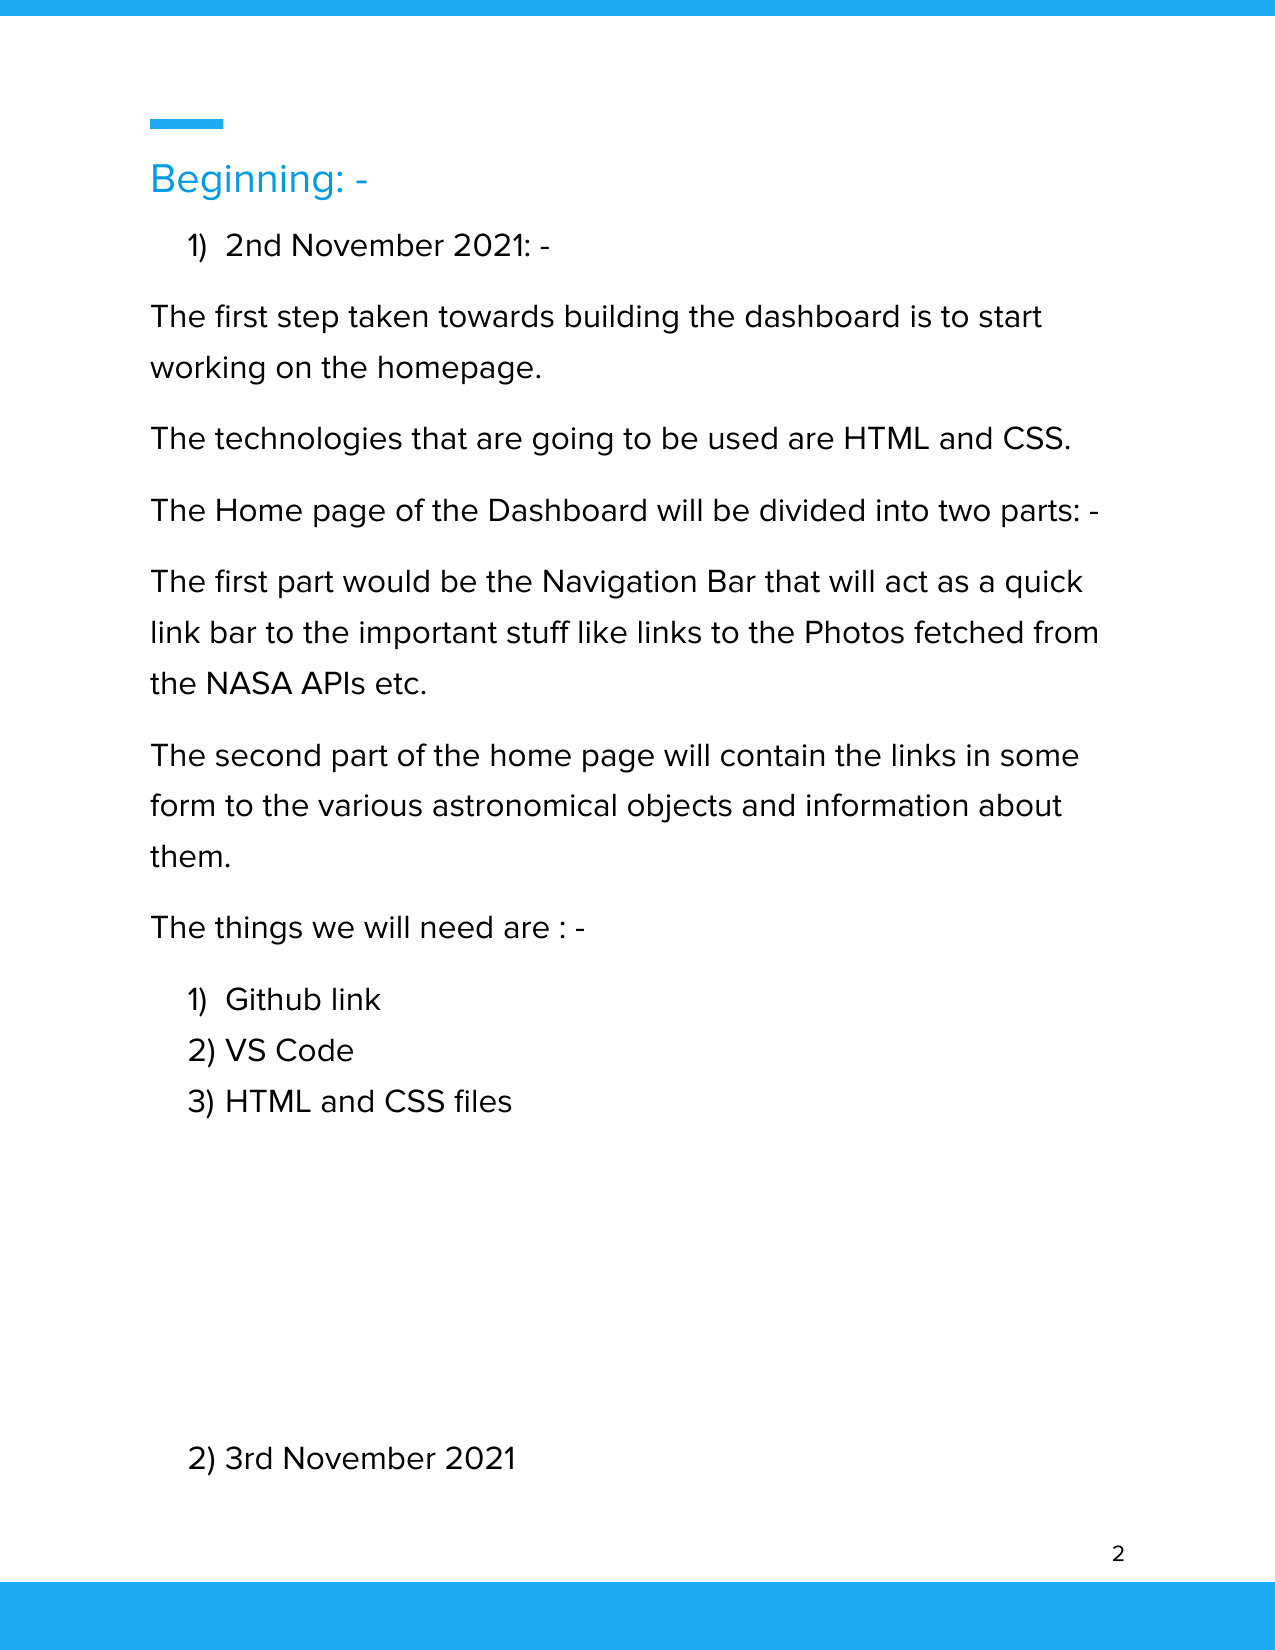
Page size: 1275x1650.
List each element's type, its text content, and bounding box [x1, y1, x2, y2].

text The first step taken towards building the dashboard is to start working on the homepage. [150, 297, 1125, 388]
picture [0, 0, 1275, 16]
list VS Code [187, 1031, 1125, 1071]
text The first part would be the Navigation Bar that will act as a quick link bar to the important stuff like links to the Photos fetched from the NASA APIs etc. [150, 562, 1125, 704]
text The things we will need are : - [150, 908, 1125, 949]
picture [150, 119, 224, 129]
list Github link [187, 980, 1125, 1021]
text The technologies that are going to be used are HTML and CSS. [150, 419, 1125, 460]
list 2nd November 2021: - [187, 225, 1125, 266]
picture [0, 1582, 1275, 1650]
text The second part of the home page will contain the links in some form to the various astronomical objects and information about them. [150, 735, 1125, 877]
text The Home page of the Dashboard will be divided into two parts: - [150, 491, 1125, 531]
list 3rd November 2021 [187, 1439, 1125, 1480]
list HTML and CSS files [187, 1081, 1125, 1122]
subtitle Beginning: - [150, 154, 1125, 204]
